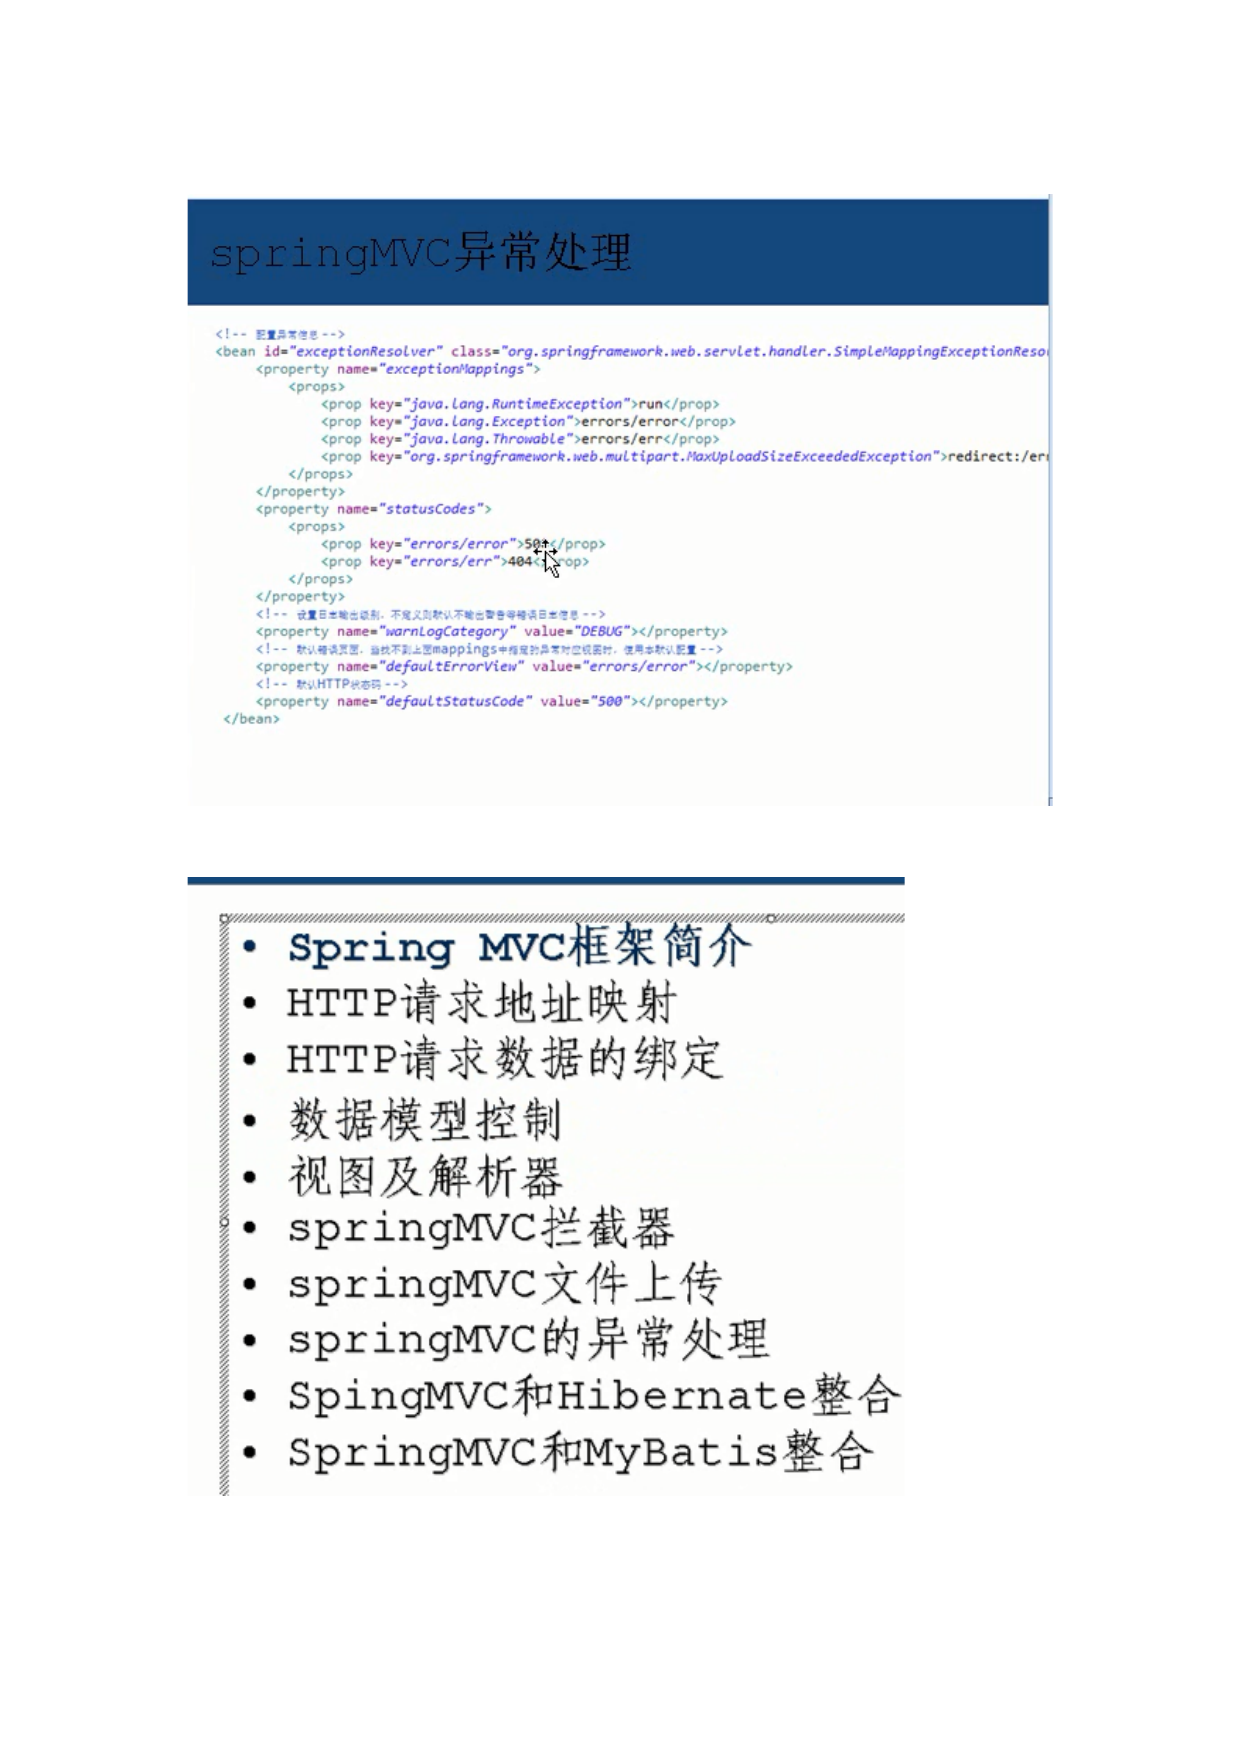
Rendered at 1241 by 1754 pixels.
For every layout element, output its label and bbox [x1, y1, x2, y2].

picture [187, 194, 1053, 806]
picture [187, 877, 905, 1496]
